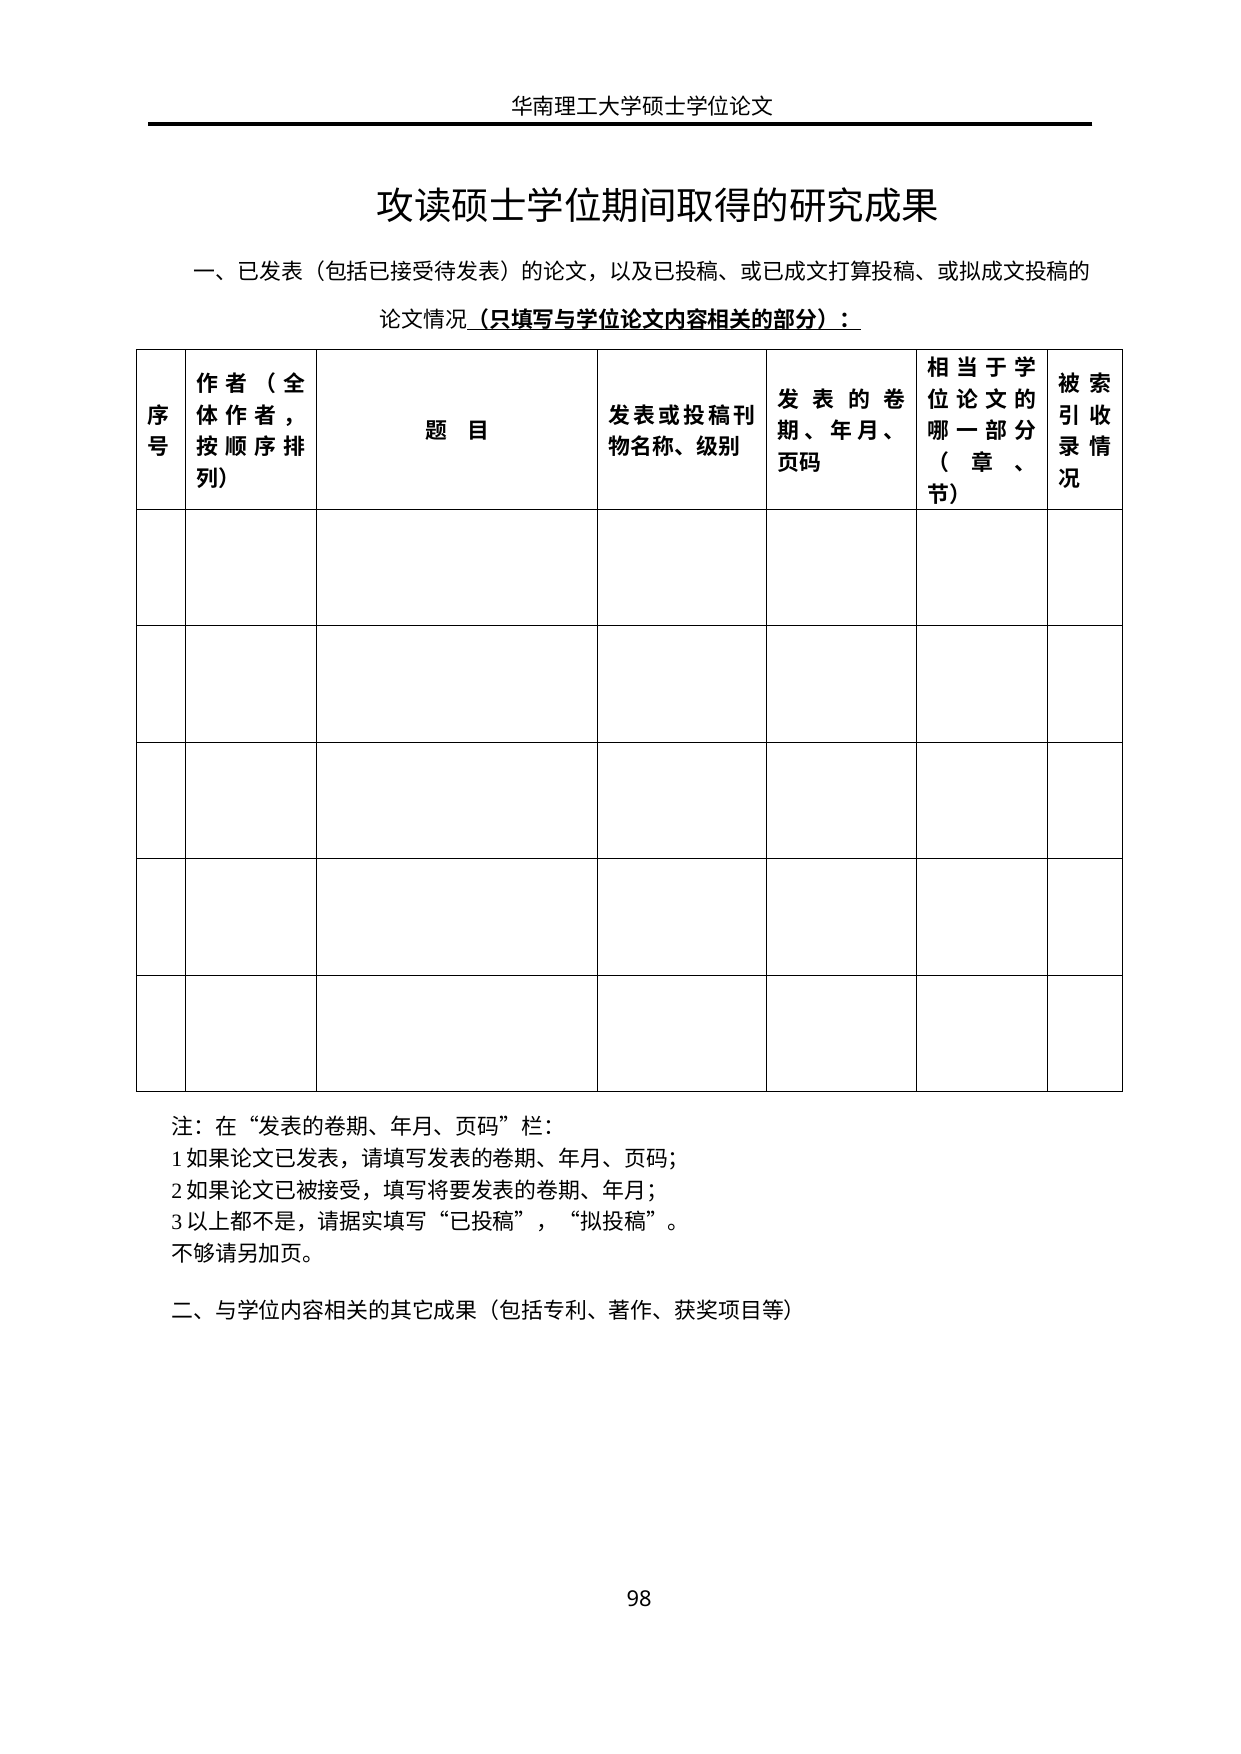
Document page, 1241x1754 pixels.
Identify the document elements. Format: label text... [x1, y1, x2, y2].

table_cell [598, 743, 766, 858]
table_cell [598, 976, 766, 1091]
table_cell [917, 510, 1047, 625]
table_cell [317, 976, 597, 1091]
text 3以上都不是，请据实填写“已投稿”，“拟投稿”。 [148, 1204, 1092, 1236]
table_cell [1048, 510, 1122, 625]
table_cell [917, 743, 1047, 858]
subtitle 攻读硕士学位期间取得的研究成果 [148, 169, 1092, 237]
table_header 发表的卷期、年月、页码 [767, 350, 916, 508]
table_cell [186, 859, 316, 975]
table_cell [1048, 626, 1122, 742]
table_cell [137, 510, 185, 625]
text 注：在“发表的卷期、年月、页码”栏： [148, 1109, 1092, 1141]
table_cell [767, 976, 916, 1091]
table_cell [317, 510, 597, 625]
table_cell [598, 859, 766, 975]
table_header 作者（全体作者，按顺序排列） [186, 350, 316, 508]
table_cell [137, 626, 185, 742]
table_cell [917, 626, 1047, 742]
table_cell [317, 626, 597, 742]
table_cell [137, 976, 185, 1091]
table_cell [767, 743, 916, 858]
table_cell [1048, 743, 1122, 858]
table_cell [598, 510, 766, 625]
table_cell [186, 510, 316, 625]
table_cell [598, 626, 766, 742]
table_cell [767, 626, 916, 742]
table_header 发表或投稿刊物名称、级别 [598, 350, 766, 508]
table_cell [917, 859, 1047, 975]
table_header 相当于学位论文的哪一部分（章、节） [917, 350, 1047, 508]
table_cell [186, 976, 316, 1091]
text 不够请另加页。 [148, 1236, 1092, 1268]
table_cell [1048, 859, 1122, 975]
text 2如果论文已被接受，填写将要发表的卷期、年月； [148, 1173, 1092, 1204]
text 1如果论文已发表，请填写发表的卷期、年月、页码； [148, 1141, 1092, 1173]
table_header 被索引收录情况 [1048, 350, 1122, 508]
text 二、与学位内容相关的其它成果（包括专利、著作、获奖项目等） [148, 1293, 1092, 1324]
table_header 序号 [137, 350, 185, 508]
table_cell [317, 743, 597, 858]
table_cell [137, 743, 185, 858]
table_cell [917, 976, 1047, 1091]
table_cell [767, 510, 916, 625]
table_cell [186, 626, 316, 742]
table_cell [137, 859, 185, 975]
text 一、已发表（包括已接受待发表）的论文，以及已投稿、或已成文打算投稿、或拟成文投稿的论文情况（只填写与学位论文内容相关的部分）： [148, 254, 1092, 333]
table_cell [317, 859, 597, 975]
table_cell [1048, 976, 1122, 1091]
table_header 题 目 [317, 350, 597, 508]
table_cell [767, 859, 916, 975]
table_cell [186, 743, 316, 858]
